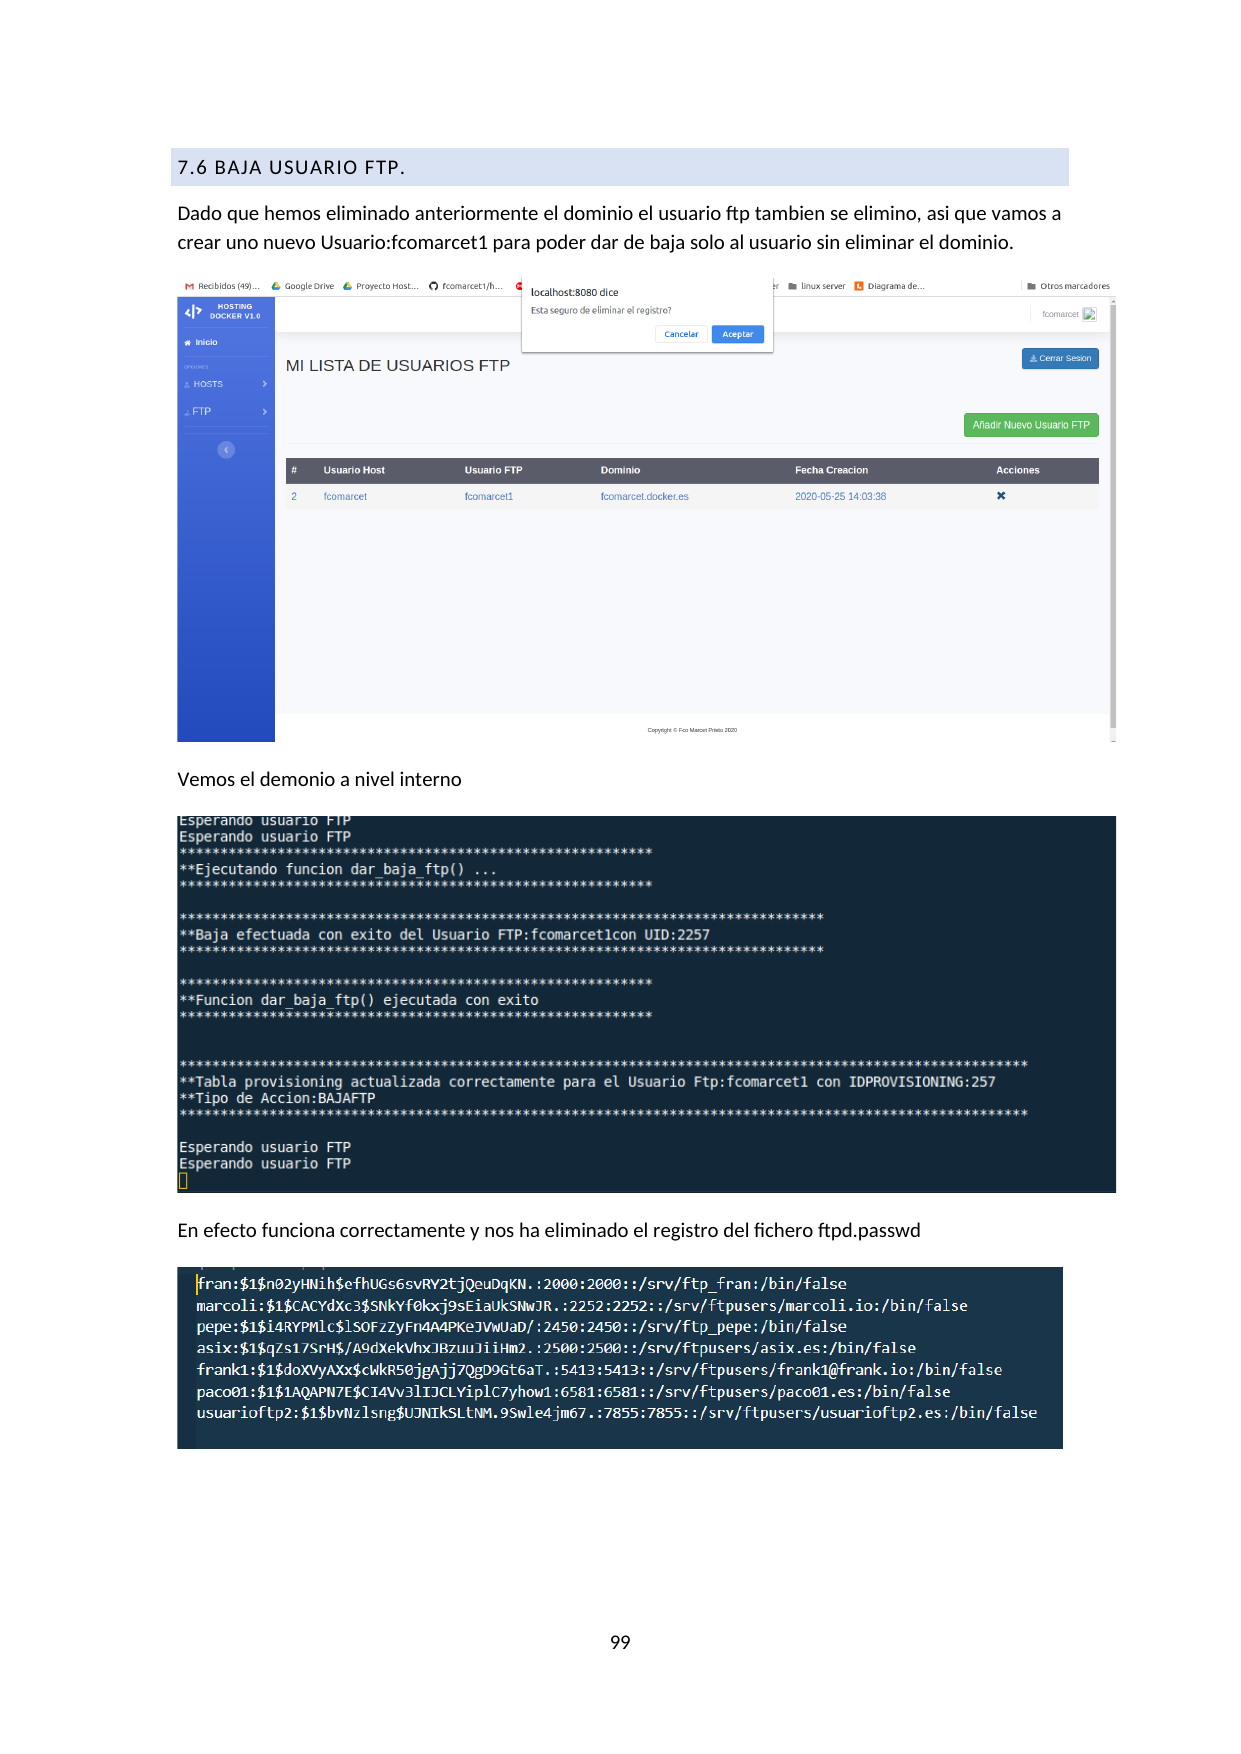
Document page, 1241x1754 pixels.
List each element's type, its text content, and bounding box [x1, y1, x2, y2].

text Dado que hemos eliminado anteriormente el dominio el usuario ftp tambien se elimino, asi que vamos a crear uno nuevo Usuario:fcomarcet1 para poder dar de baja solo al usuario sin eliminar el dominio. [177, 200, 1063, 254]
picture [177, 816, 1117, 1193]
picture [177, 1267, 1063, 1449]
text Vemos el demonio a nivel interno [177, 766, 1063, 791]
text En efecto funciona correctamente y nos ha eliminado el registro del fichero ftpd.passwd [177, 1217, 1063, 1242]
picture [177, 278, 1117, 742]
subtitle 7.6 Baja Usuario FTP. [177, 154, 1063, 179]
